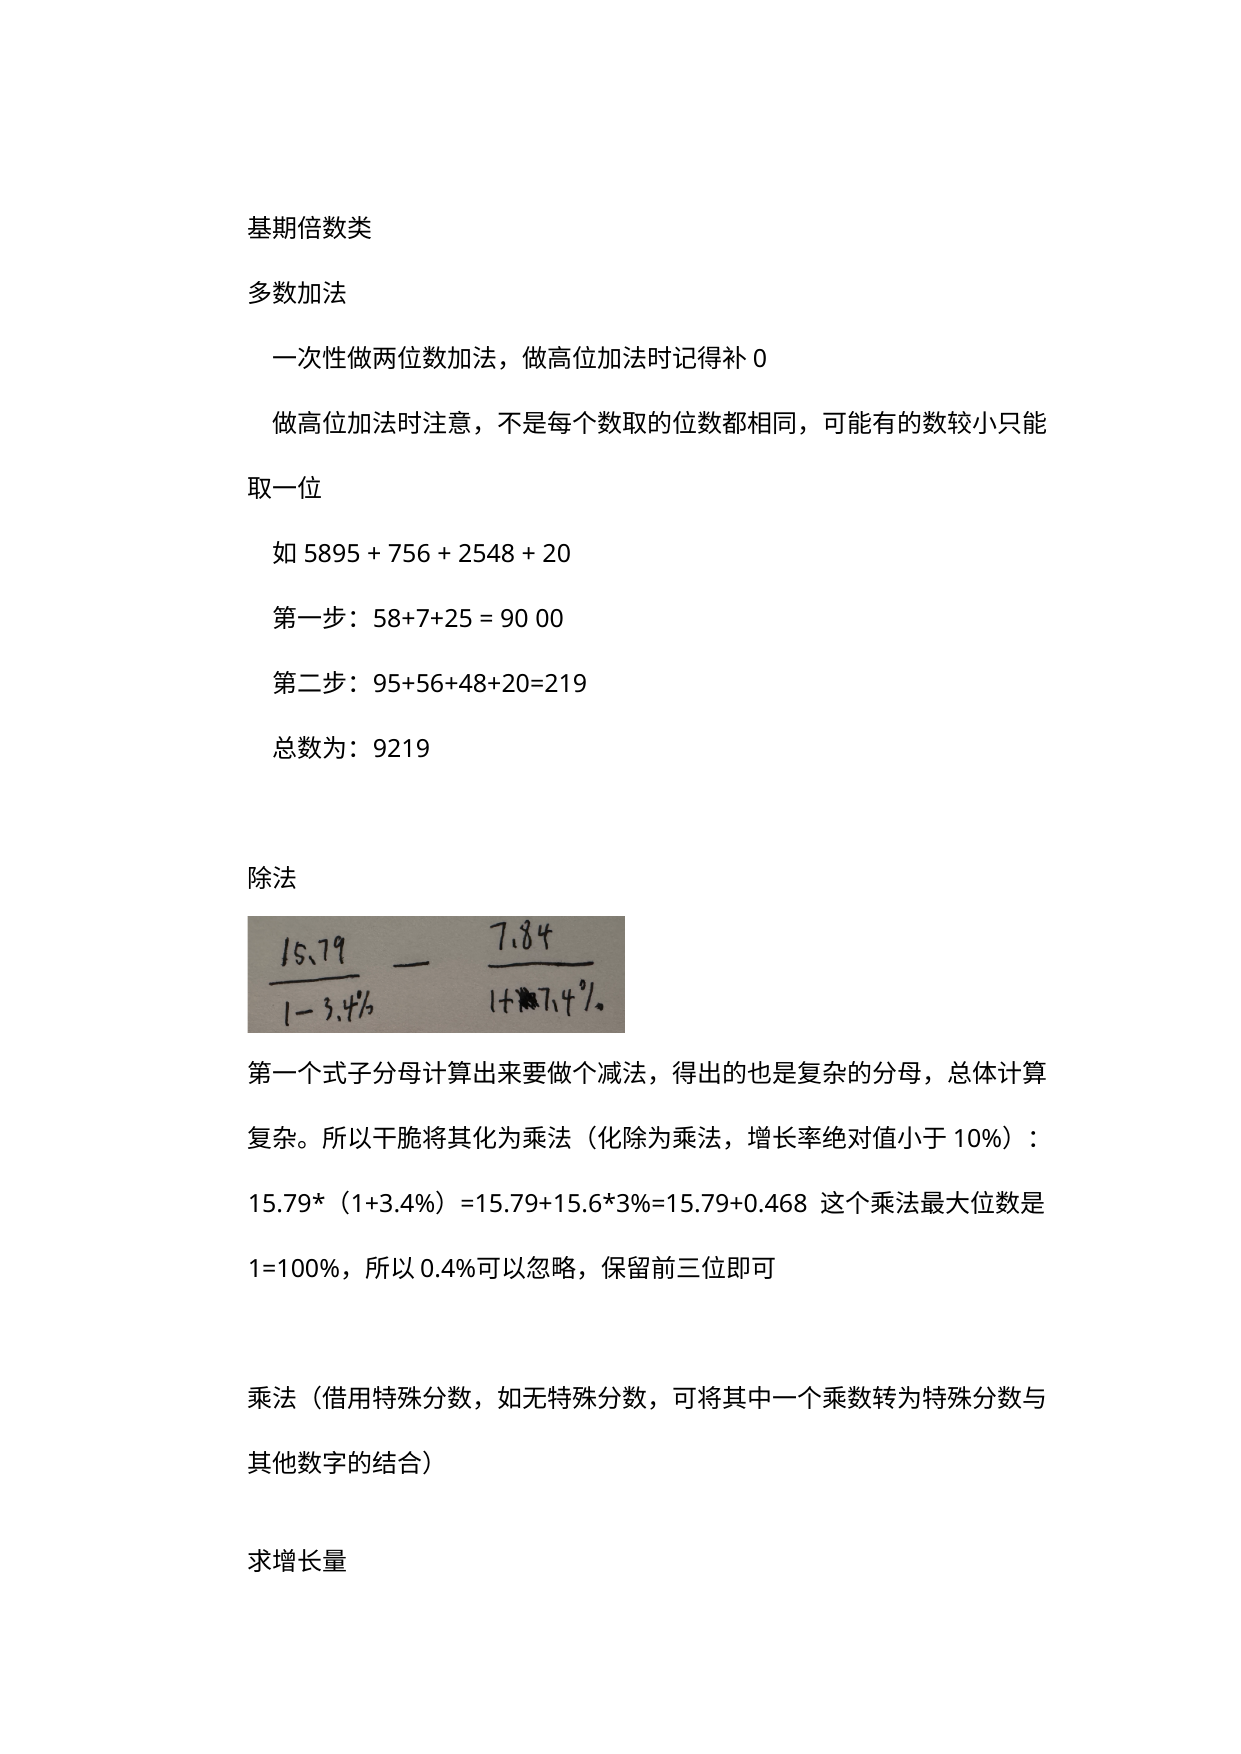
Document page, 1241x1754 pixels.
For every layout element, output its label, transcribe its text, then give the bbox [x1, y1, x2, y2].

list 一次性做两位数加法，做高位加法时记得补0 [248, 324, 1053, 389]
list 求增长量 [248, 1527, 1053, 1592]
list 总数为：9219 [248, 714, 1053, 779]
list 乘法（借用特殊分数，如无特殊分数，可将其中一个乘数转为特殊分数与其他数字的结合） [248, 1364, 1053, 1494]
list 多数加法 [248, 259, 1053, 324]
list 如 5895 + 756 + 2548 + 20 [248, 519, 1053, 584]
list 基期倍数类 [248, 194, 1053, 259]
list 第二步：95+56+48+20=219 [248, 649, 1053, 714]
list 除法 [248, 844, 1053, 909]
list 第一个式子分母计算出来要做个减法，得出的也是复杂的分母，总体计算复杂。所以干脆将其化为乘法（化除为乘法，增长率绝对值小于10%）： [248, 1039, 1053, 1169]
picture [247, 916, 625, 1033]
list 15.79*（1+3.4%）=15.79+15.6*3%=15.79+0.468 这个乘法最大位数是1=100%，所以0.4%可以忽略，保留前三位即可 [248, 1169, 1053, 1299]
list 第一步：58+7+25 = 90 00 [248, 584, 1053, 649]
list 做高位加法时注意，不是每个数取的位数都相同，可能有的数较小只能取一位 [248, 389, 1053, 519]
